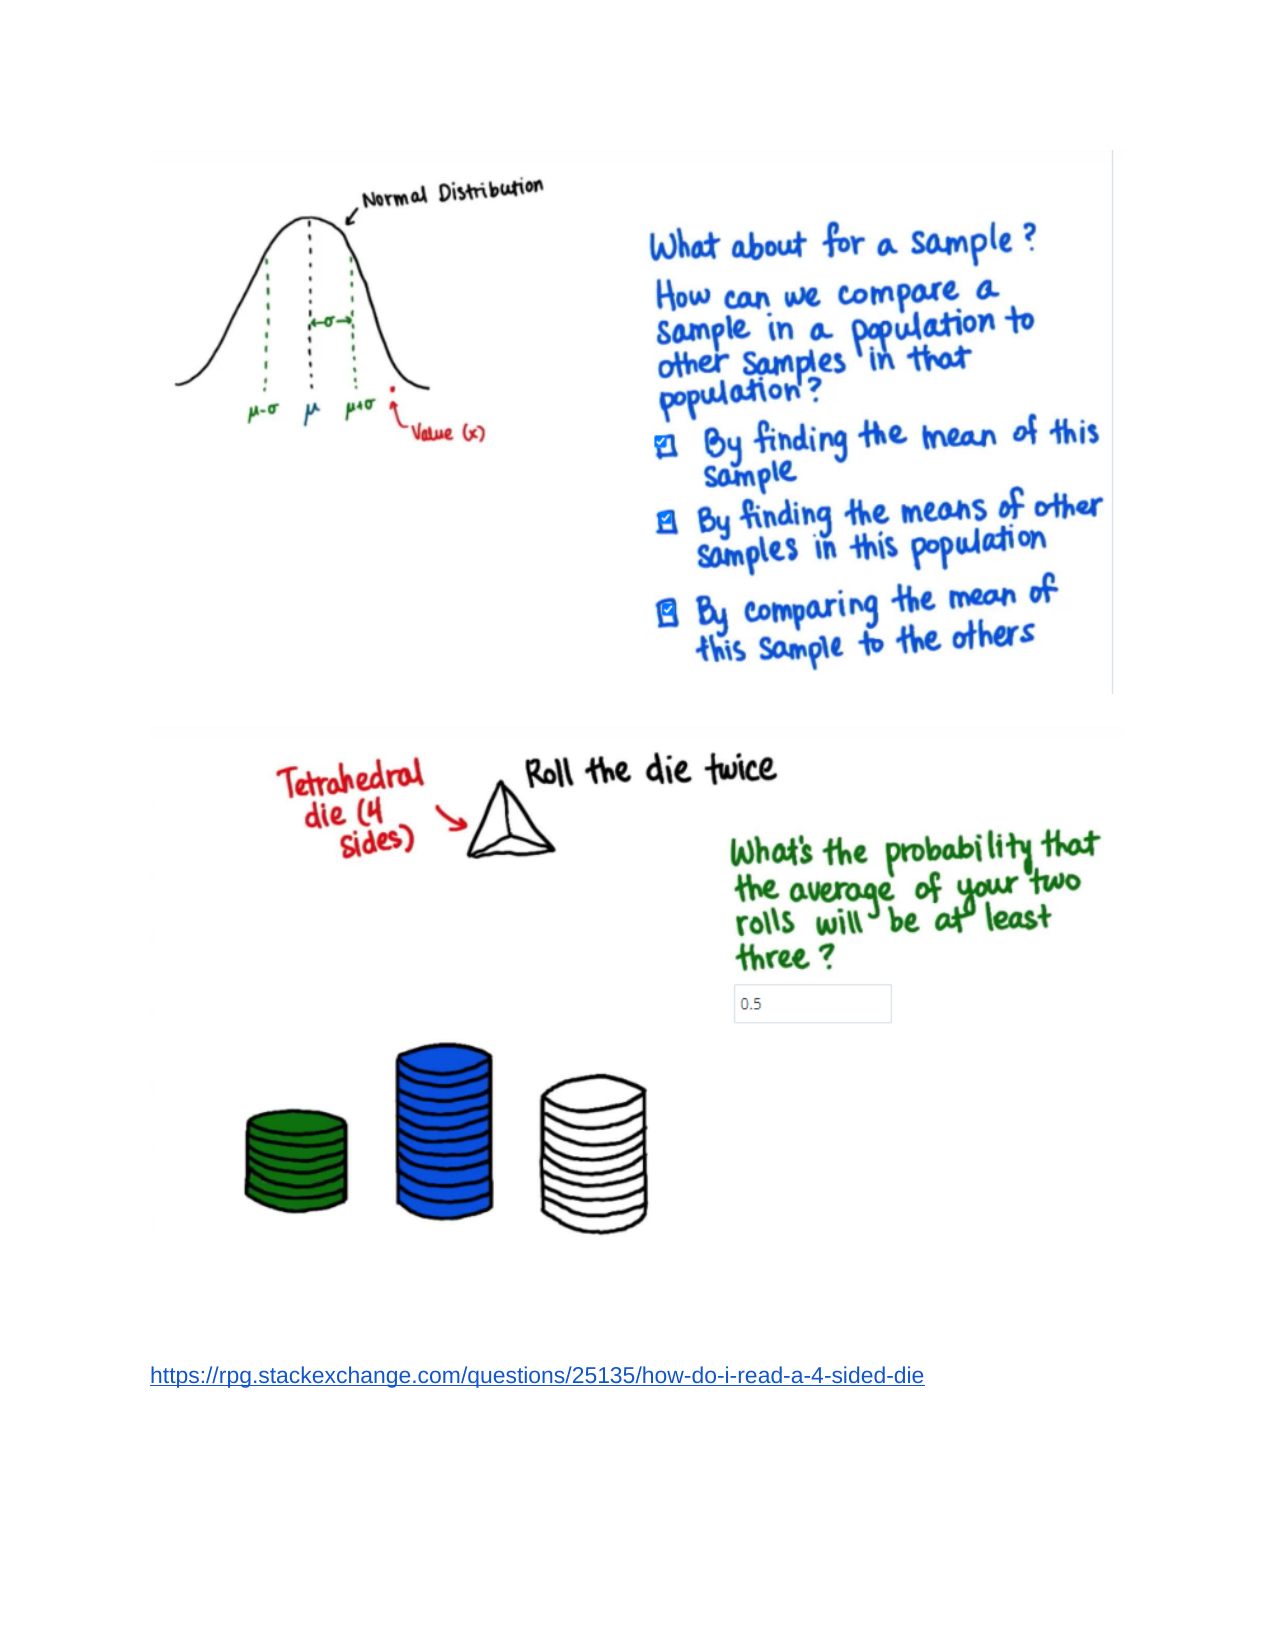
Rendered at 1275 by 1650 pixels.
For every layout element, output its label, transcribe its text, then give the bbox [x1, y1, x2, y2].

picture [150, 727, 1125, 1268]
picture [150, 150, 1125, 694]
text https://rpg.stackexchange.com/questions/25135/how-do-i-read-a-4-sided-die [150, 1362, 1125, 1388]
